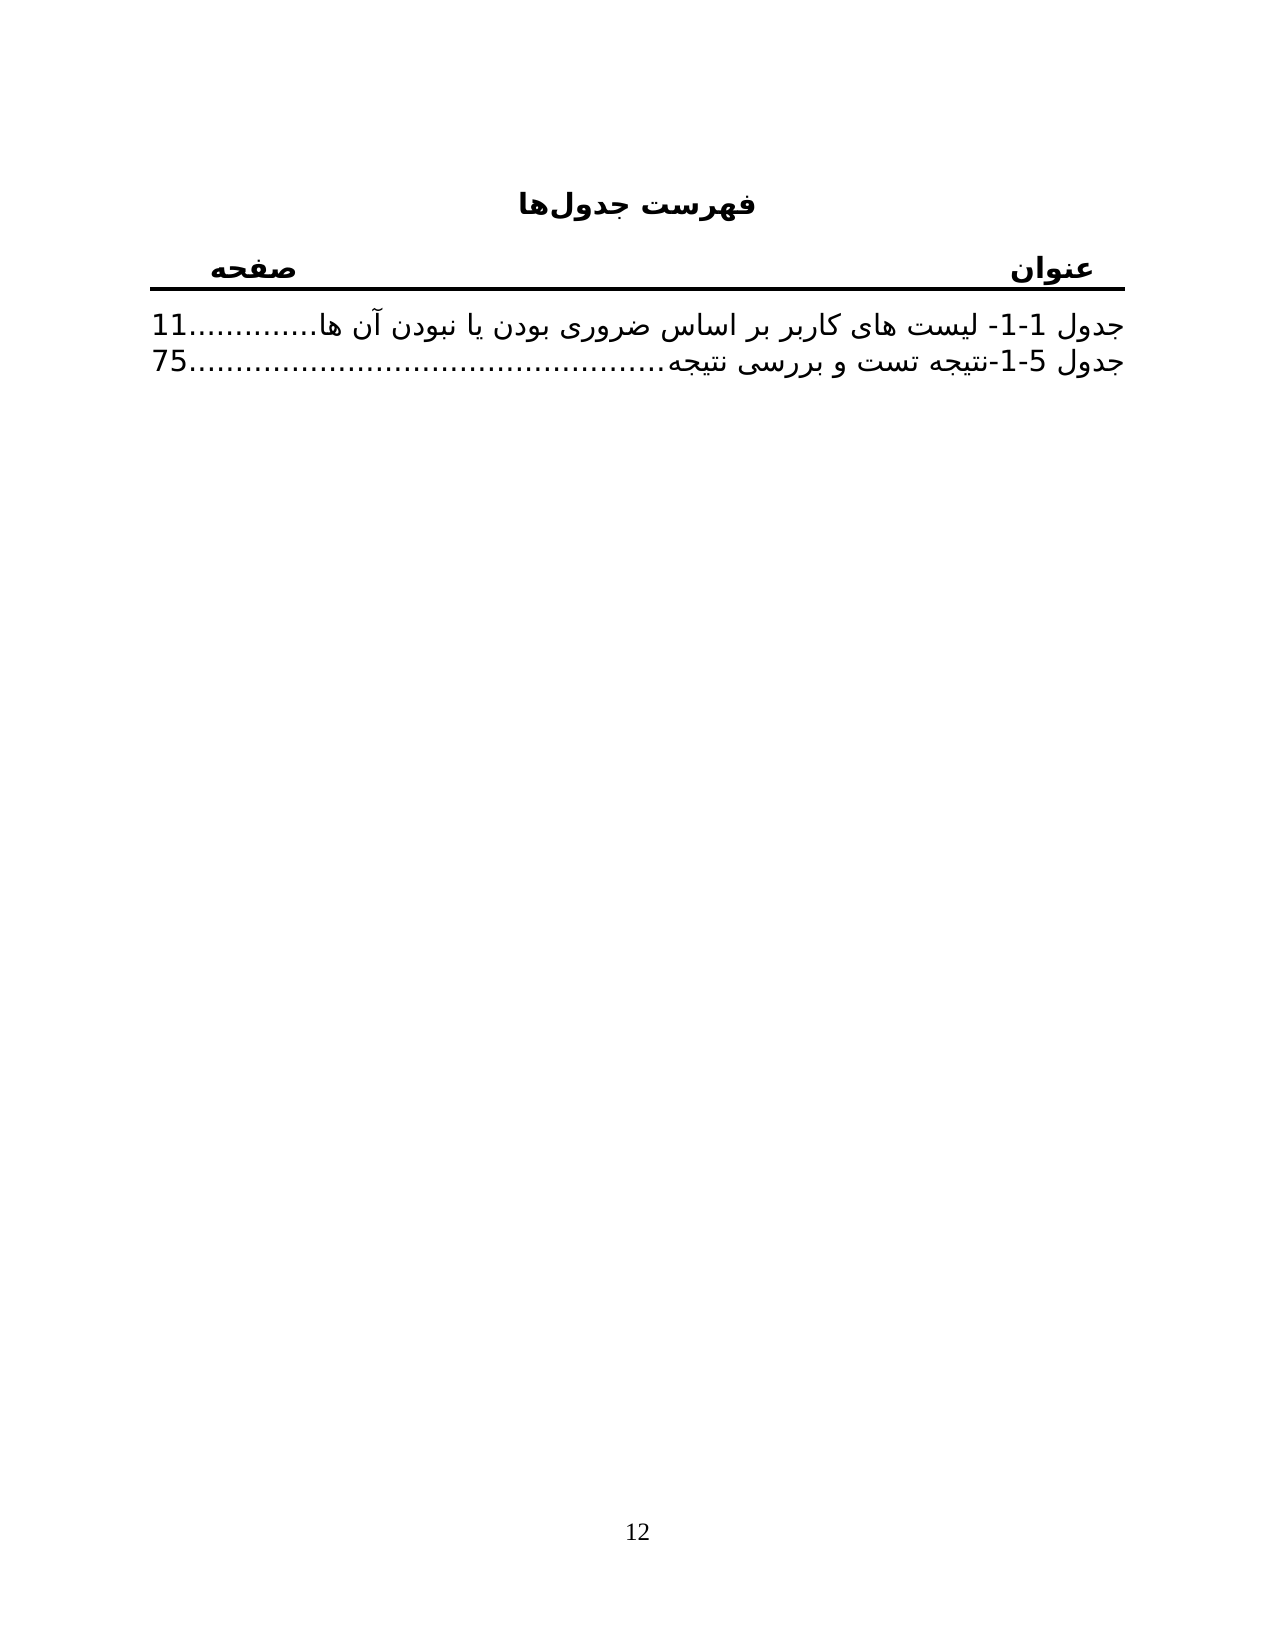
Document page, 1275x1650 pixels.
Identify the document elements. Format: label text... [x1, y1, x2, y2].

text عنوان صفحه [150, 251, 1125, 287]
subtitle فهرست جدول‌ها [150, 187, 1125, 221]
text جدول ‏5-1-نتیجه تست و بررسی نتیجه 75 [150, 345, 1125, 379]
text جدول ‏1-1- لیست های کاربر بر اساس ضروری بودن یا نبودن آن ها 11 [150, 308, 1125, 342]
